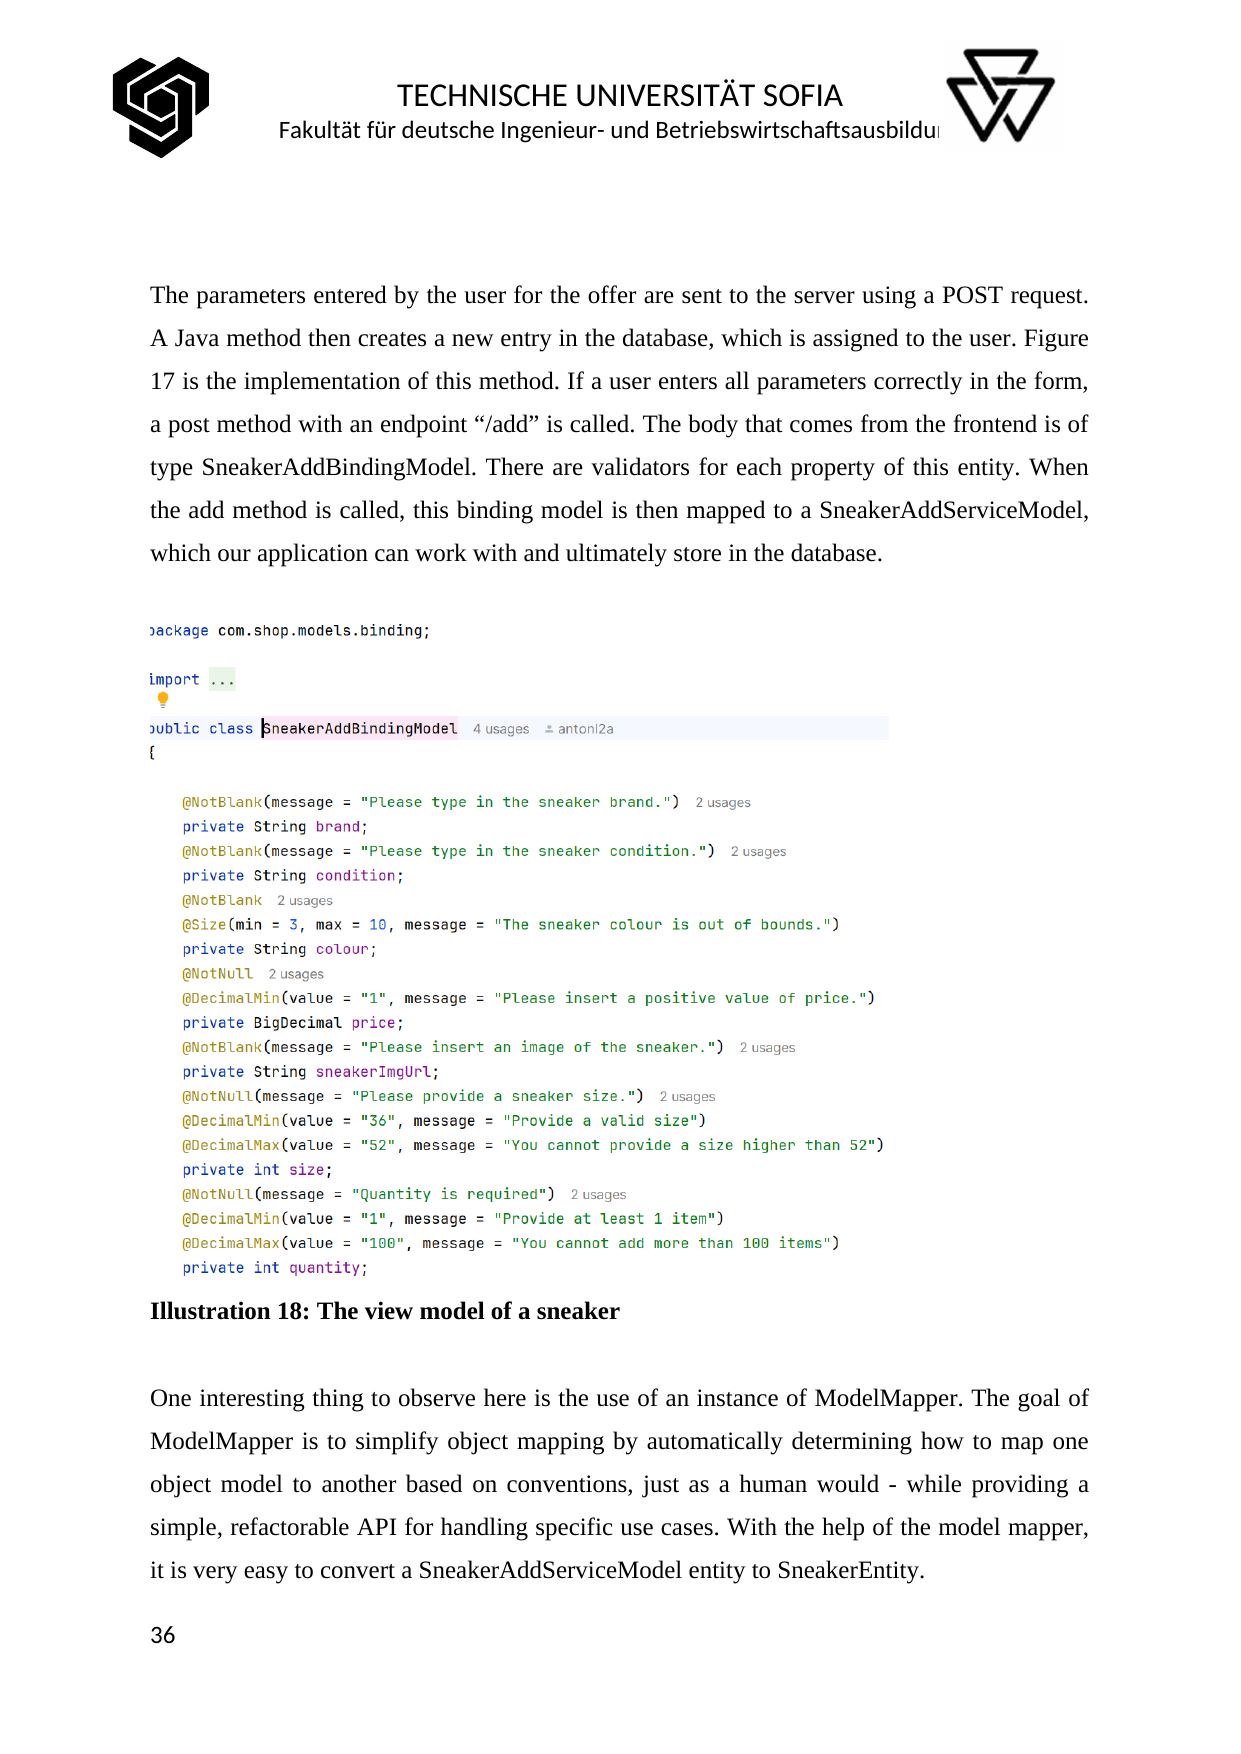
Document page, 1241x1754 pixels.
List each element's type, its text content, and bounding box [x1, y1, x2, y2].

picture [150, 624, 889, 1282]
text The parameters entered by the user for the offer are sent to the server using a POST request. A Java method then creates a new entry in the database, which is assigned to the user. Figure 17 is the implementation of this method. If a user enters all parameters correctly in the form, a post method with an endpoint “/add” is called. The body that comes from the frontend is of type SneakerAddBindingModel. There are validators for each property of this entity. When the add method is called, this binding model is then mapped to a SneakerAddServiceModel, which our application can work with and ultimately store in the database. [150, 280, 1090, 567]
text Illustration 18: The view model of a sneaker [150, 1296, 1090, 1325]
picture [937, 37, 1065, 150]
text One interesting thing to observe here is the use of an instance of ModelMapper. The goal of ModelMapper is to simplify object mapping by automatically determining how to map one object model to another based on conventions, just as a human would - while providing a simple, refactorable API for handling specific use cases. With the help of the model mapper, it is very easy to convert a SneakerAddServiceModel entity to SneakerEntity. [150, 1383, 1090, 1584]
